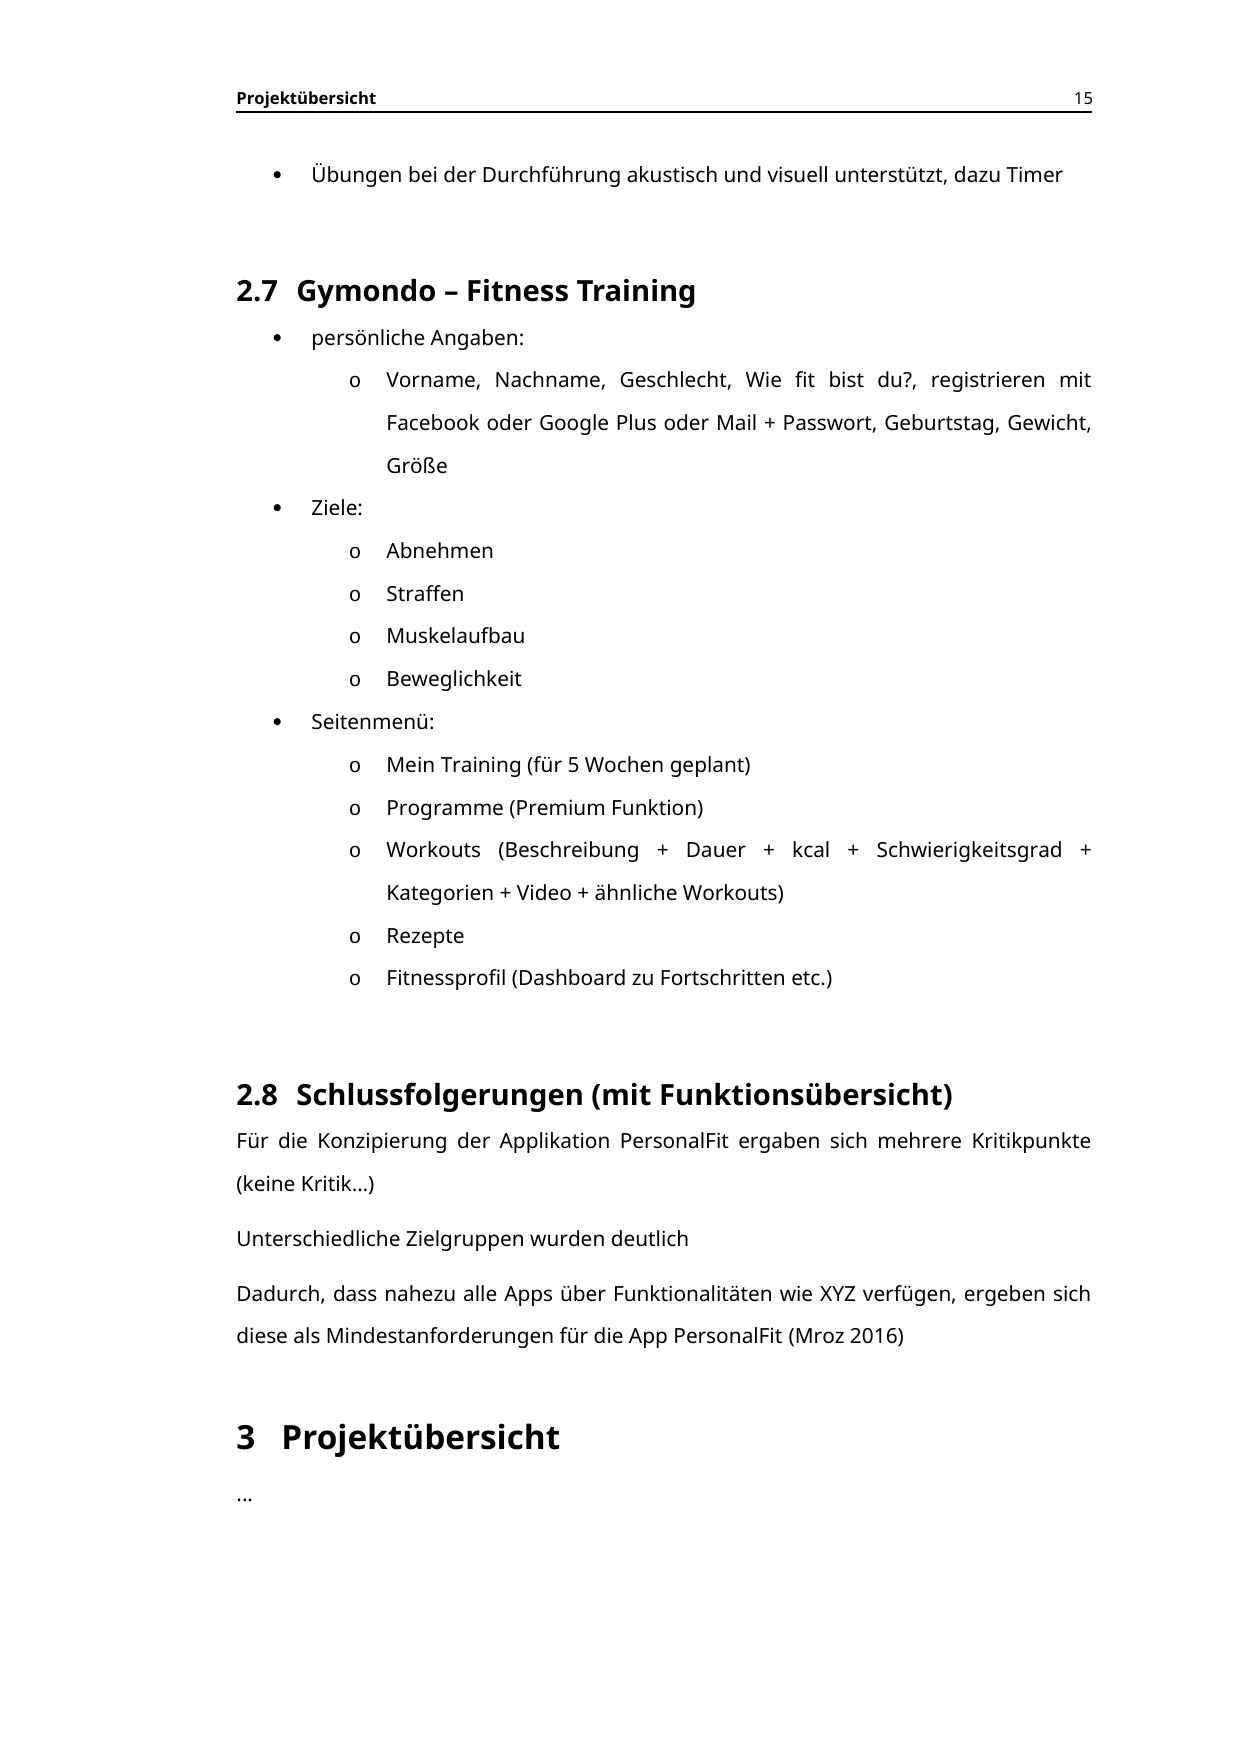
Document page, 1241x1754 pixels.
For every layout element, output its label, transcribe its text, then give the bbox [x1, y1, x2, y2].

subtitle Gymondo – Fitness Training [236, 271, 1092, 310]
list Ziele: [274, 493, 1092, 522]
list Muskelaufbau [349, 622, 1092, 650]
list Abnehmen [349, 536, 1092, 564]
list persönliche Angaben: [274, 323, 1092, 351]
text ... [236, 1479, 1092, 1507]
list Beweglichkeit [349, 664, 1092, 693]
subtitle Schlussfolgerungen (mit Funktionsübersicht) [236, 1074, 1092, 1114]
list Straffen [349, 579, 1092, 607]
text Für die Konzipierung der Applikation PersonalFit ergaben sich mehrere Kritikpunkte (keine Kritik…) [236, 1126, 1092, 1197]
text Dadurch, dass nahezu alle Apps über Funktionalitäten wie XYZ verfügen, ergeben sich diese als Mindestanforderungen für die App PersonalFit (Mroz 2016) [236, 1279, 1092, 1350]
list Programme (Premium Funktion) [349, 793, 1092, 821]
text Unterschiedliche Zielgruppen wurden deutlich [236, 1224, 1092, 1252]
list Workouts (Beschreibung + Dauer + kcal + Schwierigkeitsgrad + Kategorien + Video + ähnliche Workouts) [349, 835, 1092, 907]
list Seitenmenü: [274, 707, 1092, 736]
subtitle Projektübersicht [236, 1414, 1092, 1459]
list Rezepte [349, 921, 1092, 949]
list Vorname, Nachname, Geschlecht, Wie fit bist du?, registrieren mit Facebook oder Google Plus oder Mail + Passwort, Geburtstag, Gewicht, Größe [349, 365, 1092, 479]
list Fitnessprofil (Dashboard zu Fortschritten etc.) [349, 963, 1092, 992]
list Mein Training (für 5 Wochen geplant) [349, 750, 1092, 778]
list Übungen bei der Durchführung akustisch und visuell unterstützt, dazu Timer [274, 160, 1092, 189]
